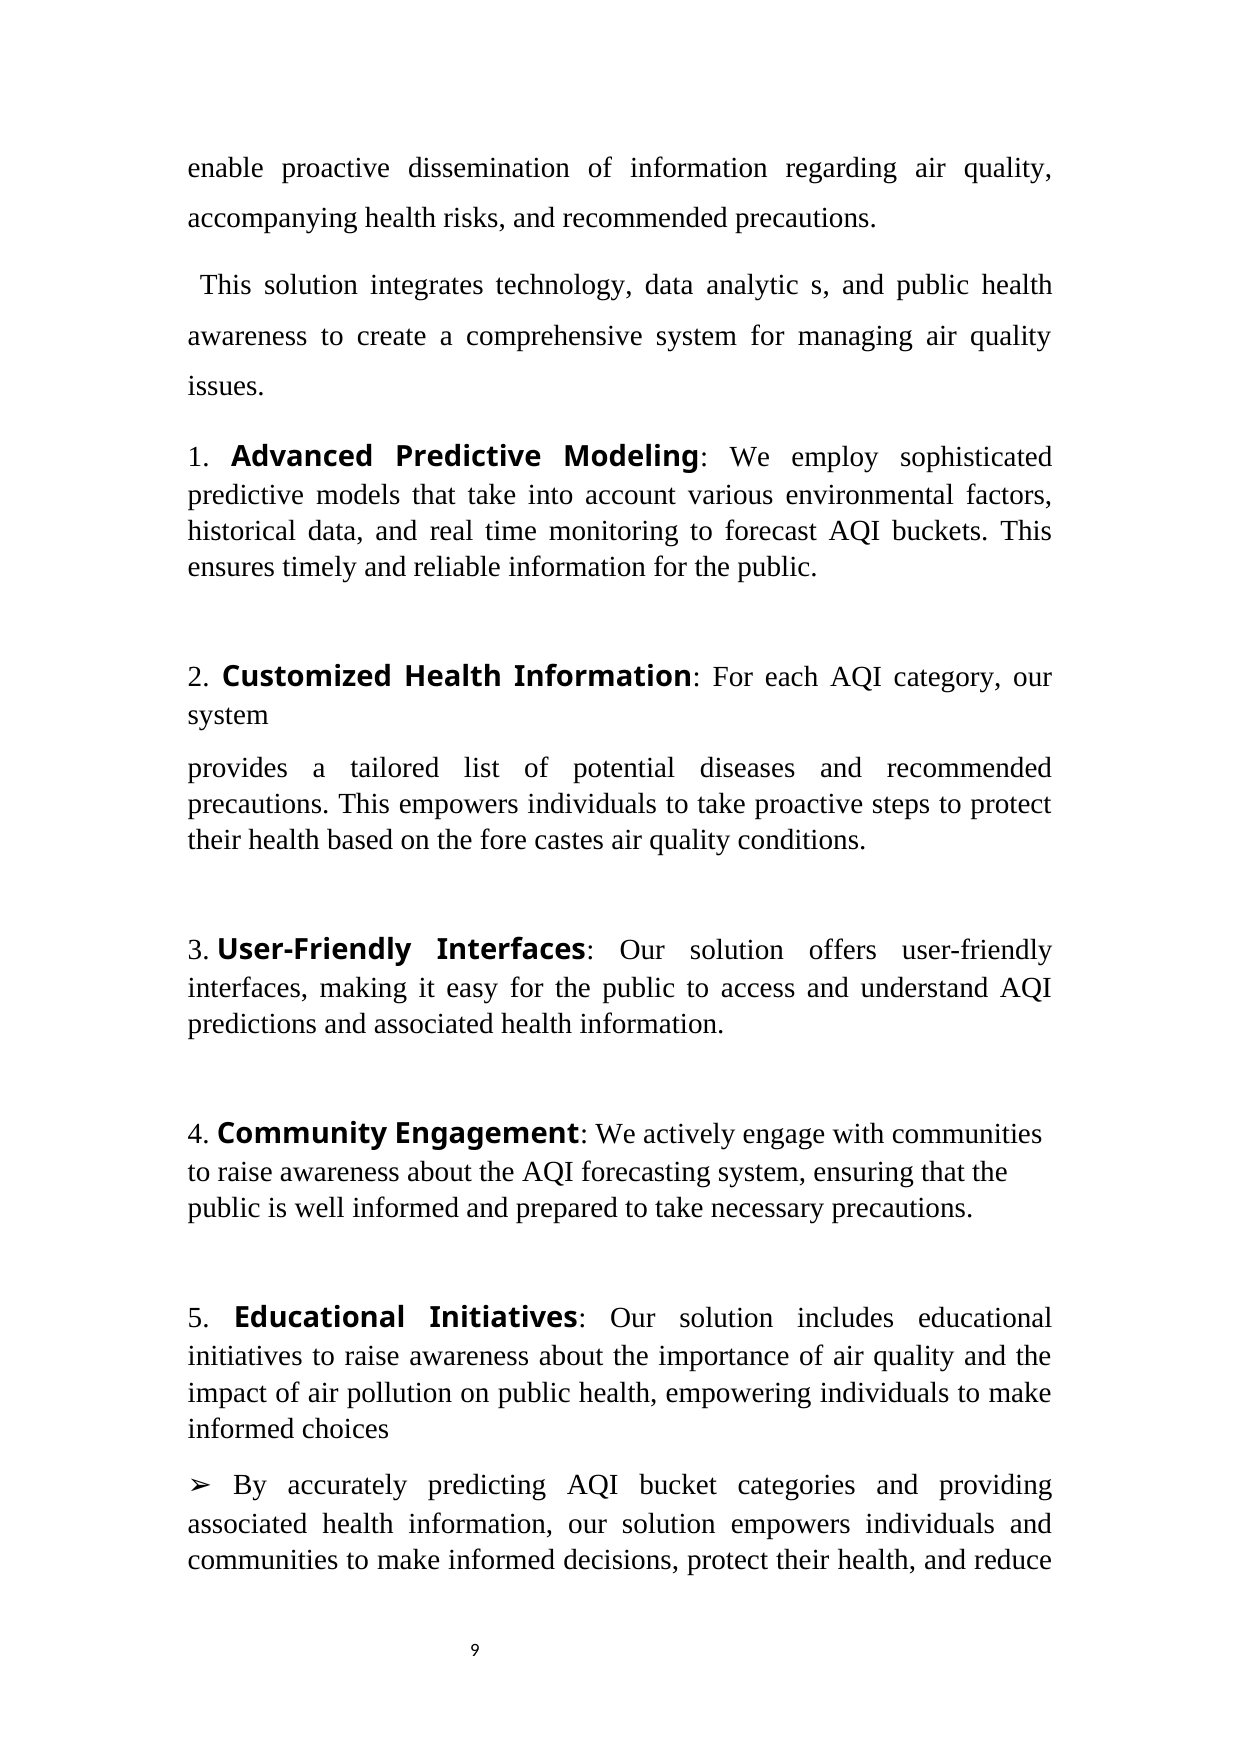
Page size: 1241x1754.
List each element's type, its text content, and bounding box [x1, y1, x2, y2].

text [187, 1464, 1053, 1576]
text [187, 150, 1053, 234]
list Community Engagement: We actively engage with communities to raise awareness about the AQI forecasting system, ensuring that the public is well informed and prepared to take necessary precautions. [187, 1112, 1053, 1224]
text This solution integrates technology, data analytic s, and public health awareness to create a comprehensive system for managing air quality issues. [187, 267, 1053, 401]
text 1. Advanced Predictive Modeling: We employ sophisticated predictive models that take into account various environmental factors, historical data, and real time monitoring to forecast AQI buckets. This ensures timely and reliable information for the public. [187, 435, 1053, 583]
text 2. Customized Health Information: For each AQI category, our system [187, 655, 1053, 731]
list User-Friendly Interfaces: Our solution offers user-friendly interfaces, making it easy for the public to access and understand AQI predictions and associated health information. [187, 928, 1053, 1040]
text provides a tailored list of potential diseases and recommended precautions. This empowers individuals to take proactive steps to protect their health based on the fore castes air quality conditions. [187, 750, 1053, 856]
text 5. Educational Initiatives: Our solution includes educational initiatives to raise awareness about the importance of air quality and the impact of air pollution on public health, empowering individuals to make informed choices [187, 1296, 1053, 1444]
